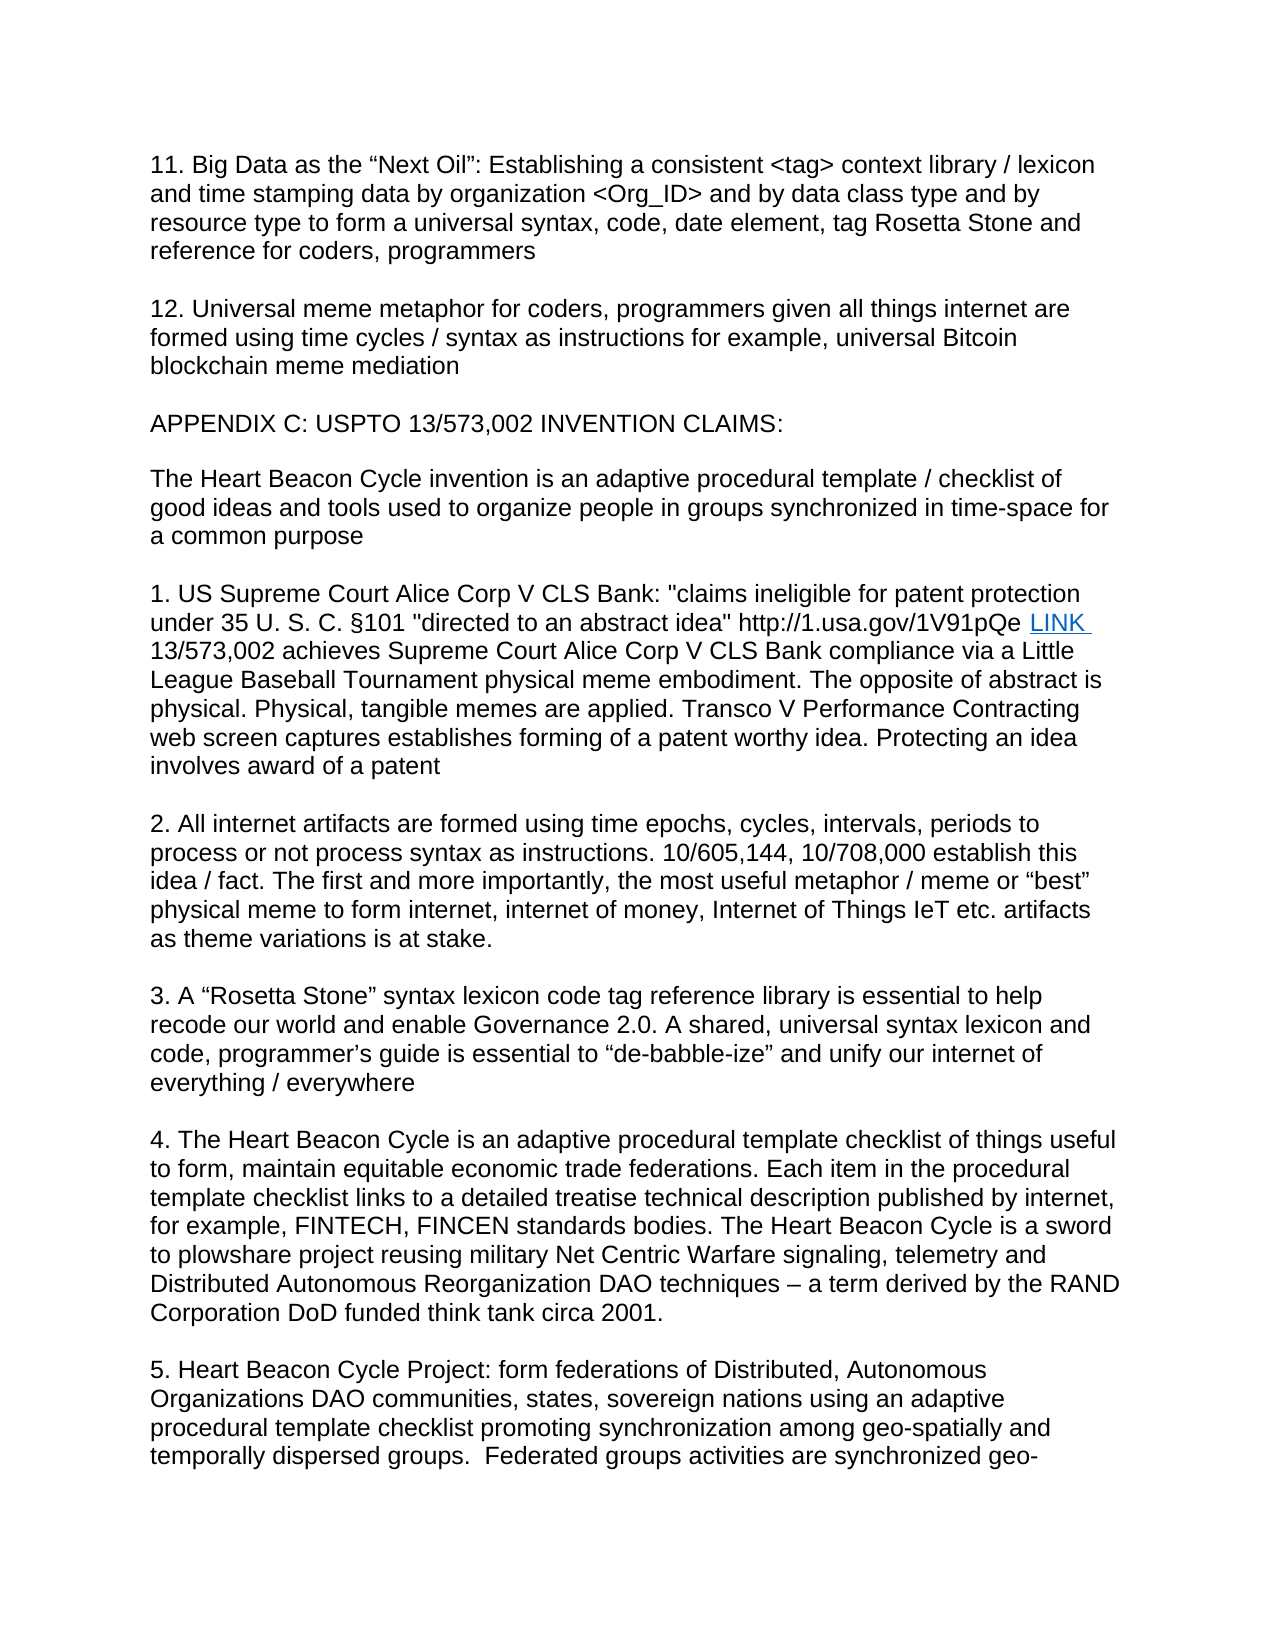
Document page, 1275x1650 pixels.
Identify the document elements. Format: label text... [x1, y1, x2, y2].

text The Heart Beacon Cycle invention is an adaptive procedural template / checklist of good ideas and tools used to organize people in groups synchronized in time-space for a common purpose [150, 464, 1125, 550]
list 2. All internet artifacts are formed using time epochs, cycles, intervals, periods to process or not process syntax as instructions. 10/605,144, 10/708,000 establish this idea / fact. The first and more importantly, the most useful metaphor / meme or “best” physical meme to form internet, internet of money, Internet of Things IeT etc. artifacts as theme variations is at stake. [150, 809, 1125, 953]
list 4. The Heart Beacon Cycle is an adaptive procedural template checklist of things useful to form, maintain equitable economic trade federations. Each item in the procedural template checklist links to a detailed treatise technical description published by internet, for example, FINTECH, FINCEN standards bodies. The Heart Beacon Cycle is a sword to plowshare project reusing military Net Centric Warfare signaling, telemetry and Distributed Autonomous Reorganization DAO techniques – a term derived by the RAND Corporation DoD funded think tank circa 2001. [150, 1125, 1125, 1326]
text APPENDIX C: USPTO 13/573,002 INVENTION CLAIMS: [150, 409, 1125, 464]
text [150, 1355, 1125, 1470]
list 1. US Supreme Court Alice Corp V CLS Bank: "claims ineligible for patent protection under 35 U. S. C. §101 "directed to an abstract idea" http://1.usa.gov/1V91pQe LINK 13/573,002 achieves Supreme Court Alice Corp V CLS Bank compliance via a Little League Baseball Tournament physical meme embodiment. The opposite of abstract is physical. Physical, tangible memes are applied. Transco V Performance Contracting web screen captures establishes forming of a patent worthy idea. Protecting an idea involves award of a patent [150, 579, 1125, 780]
text 11. Big Data as the “Next Oil”: Establishing a consistent <tag> context library / lexicon and time stamping data by organization <Org_ID> and by data class type and by resource type to form a universal syntax, code, date element, tag Rosetta Stone and reference for coders, programmers [150, 150, 1125, 265]
list 3. A “Rosetta Stone” syntax lexicon code tag reference library is essential to help recode our world and enable Governance 2.0. A shared, universal syntax lexicon and code, programmer’s guide is essential to “de-babble-ize” and unify our internet of everything / everywhere [150, 981, 1125, 1096]
text 12. Universal meme metaphor for coders, programmers given all things internet are formed using time cycles / syntax as instructions for example, universal Bitcoin blockchain meme mediation [150, 294, 1125, 380]
